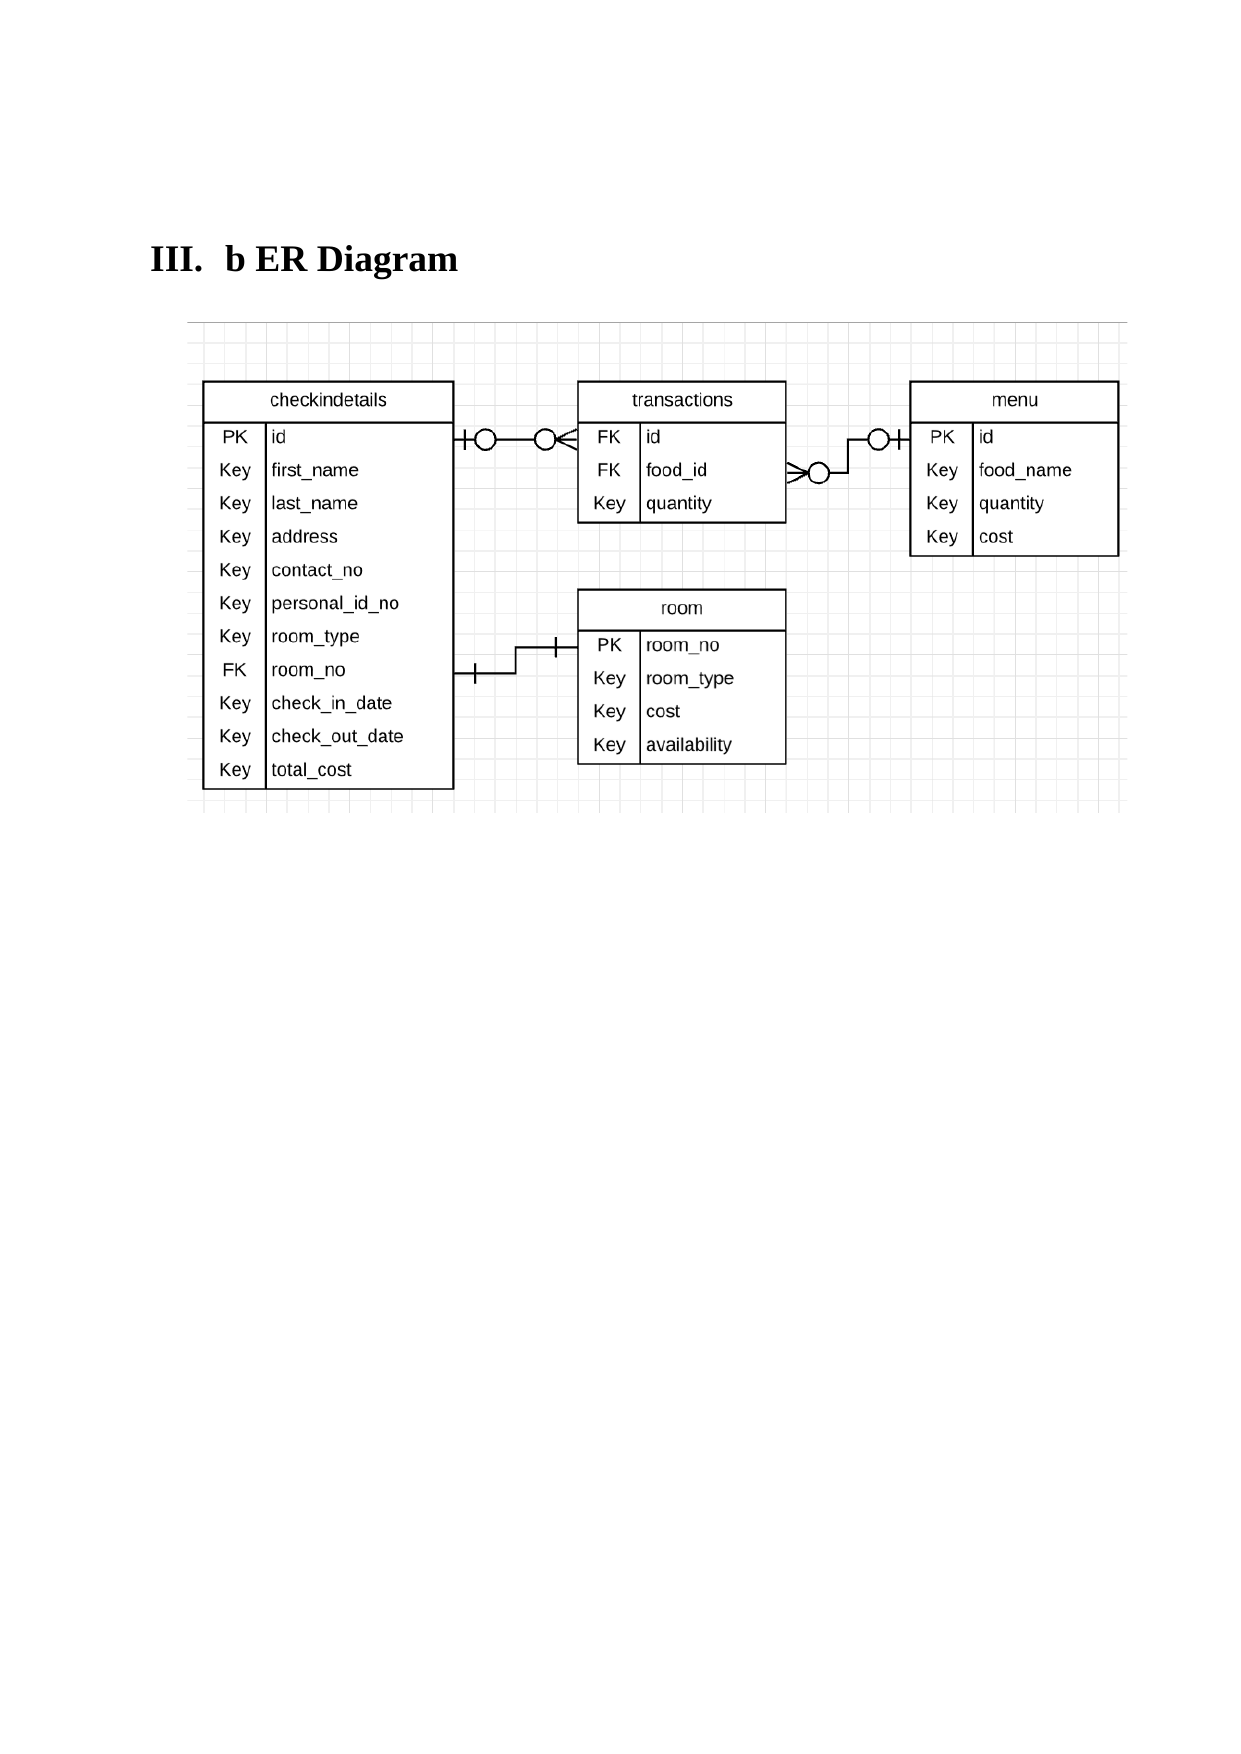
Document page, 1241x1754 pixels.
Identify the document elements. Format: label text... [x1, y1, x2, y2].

picture [187, 322, 1128, 813]
list b ER Diagram [150, 236, 1090, 279]
